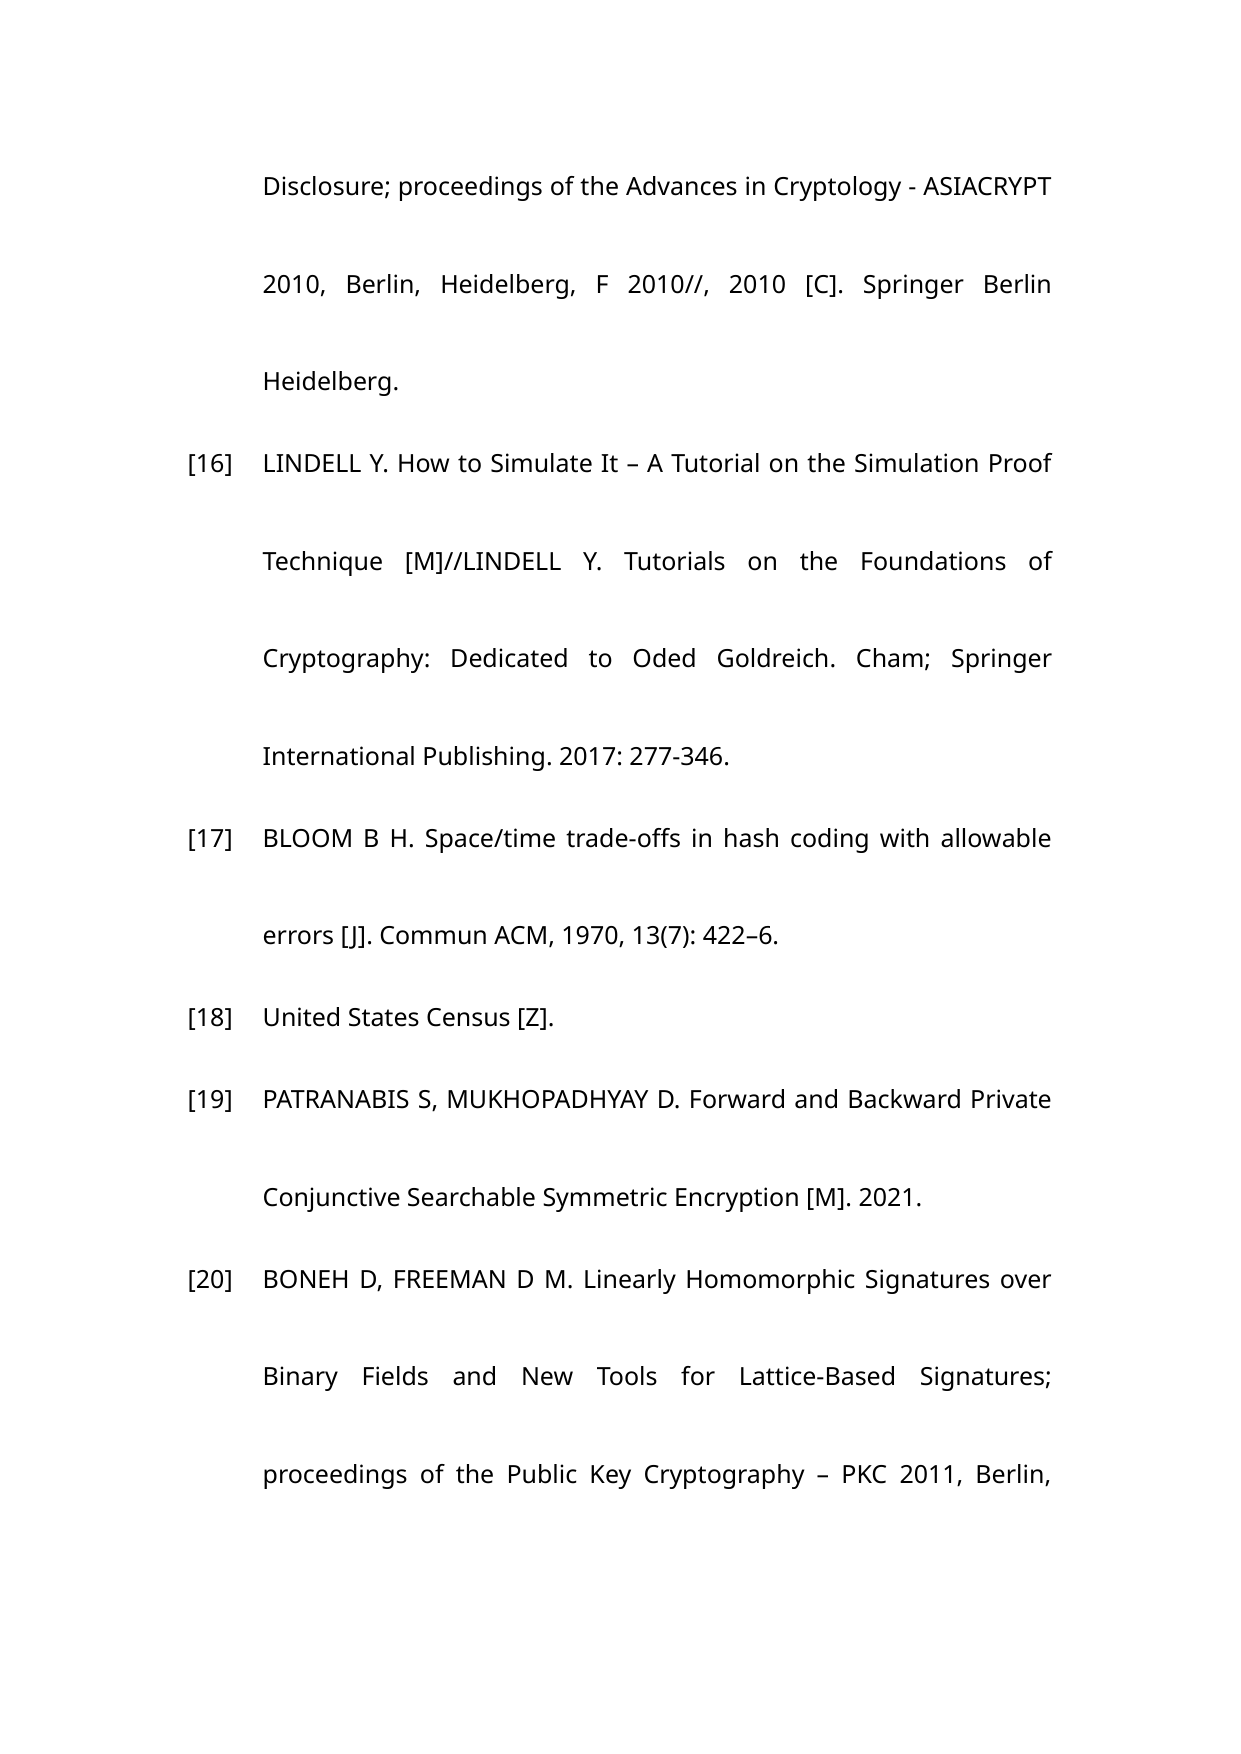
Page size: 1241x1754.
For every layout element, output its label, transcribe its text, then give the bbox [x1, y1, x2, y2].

text [16] LINDELL Y. How to Simulate It – A Tutorial on the Simulation Proof Technique [M]//LINDELL Y. Tutorials on the Foundations of Cryptography: Dedicated to Oded Goldreich. Cham; Springer International Publishing. 2017: 277-346. [187, 431, 1053, 788]
text [19] PATRANABIS S, MUKHOPADHYAY D. Forward and Backward Private Conjunctive Searchable Symmetric Encryption [M]. 2021. [187, 1067, 1053, 1229]
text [187, 1246, 1053, 1506]
text [18] United States Census [Z]. [187, 984, 1053, 1049]
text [187, 154, 1053, 414]
text [17] BLOOM B H. Space/time trade-offs in hash coding with allowable errors [J]. Commun ACM, 1970, 13(7): 422–6. [187, 805, 1053, 968]
